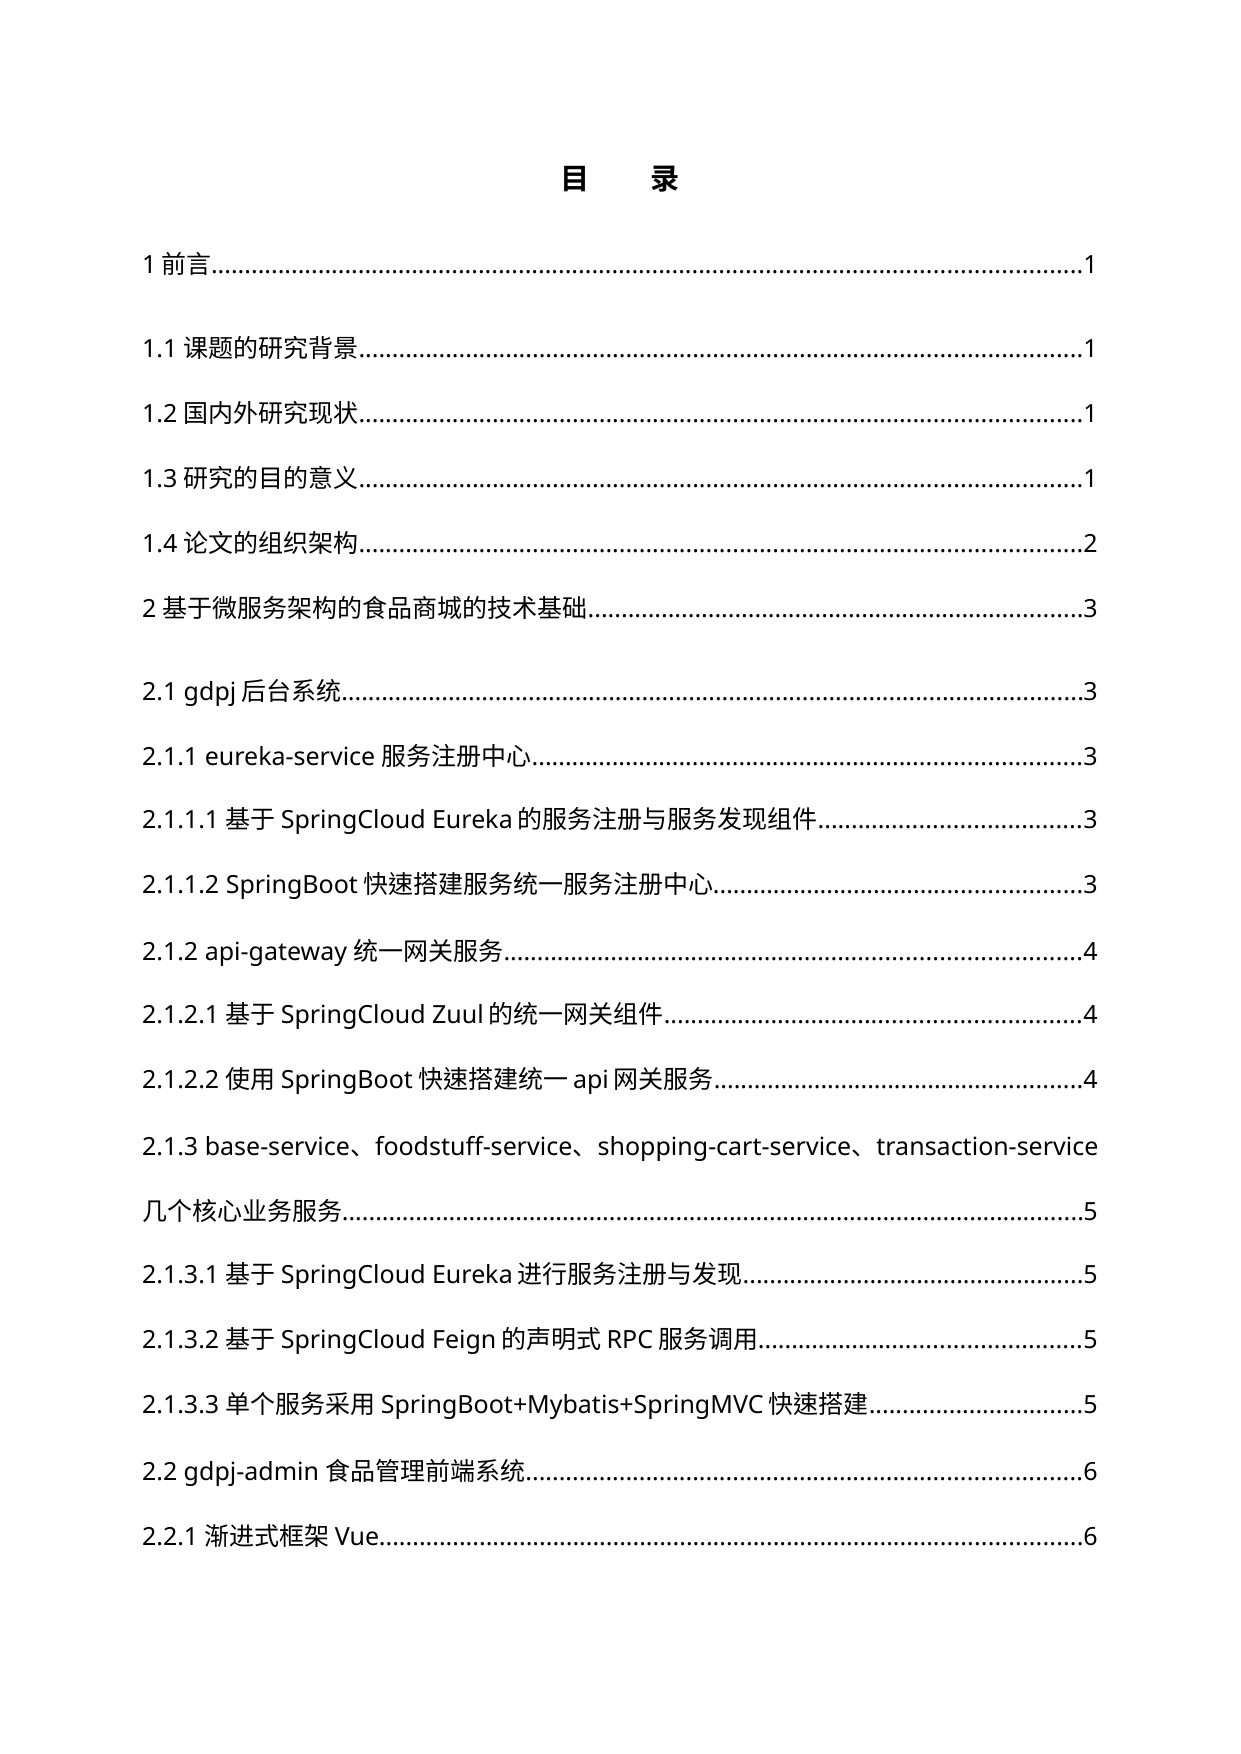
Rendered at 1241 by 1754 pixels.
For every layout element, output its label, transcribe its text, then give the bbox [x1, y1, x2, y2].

text 1.1 课题的研究背景 1 [142, 314, 1098, 379]
subtitle 目 录 [142, 146, 1098, 211]
text 2.1.3.1 基于SpringCloud Eureka进行服务注册与发现 5 [142, 1242, 1098, 1307]
text 2.1.2.1 基于SpringCloud Zuul的统一网关组件 4 [142, 982, 1098, 1047]
text 1.3 研究的目的意义 1 [142, 444, 1098, 509]
text 2.1.3.3 单个服务采用SpringBoot+Mybatis+SpringMVC快速搭建 5 [142, 1372, 1098, 1437]
text 1前言 1 [142, 231, 1098, 296]
text 2 基于微服务架构的食品商城的技术基础 3 [142, 574, 1098, 639]
text 1.4 论文的组织架构 2 [142, 509, 1098, 574]
text 2.1.1.2 SpringBoot快速搭建服务统一服务注册中心 3 [142, 852, 1098, 917]
text 2.1.3 base-service、foodstuff-service、shopping-cart-service、transaction-service几个核心业务服务 5 [142, 1112, 1098, 1242]
text 2.1 gdpj后台系统 3 [142, 657, 1098, 722]
text 1.2 国内外研究现状 1 [142, 379, 1098, 444]
text 2.1.2 api-gateway 统一网关服务 4 [142, 917, 1098, 982]
text 2.1.1.1 基于SpringCloud Eureka的服务注册与服务发现组件 3 [142, 787, 1098, 852]
text 2.1.3.2 基于SpringCloud Feign的声明式RPC服务调用 5 [142, 1307, 1098, 1372]
text 2.1.2.2 使用SpringBoot快速搭建统一api网关服务 4 [142, 1047, 1098, 1112]
text 2.2 gdpj-admin 食品管理前端系统 6 [142, 1437, 1098, 1502]
text 2.2.1 渐进式框架Vue 6 [142, 1502, 1098, 1567]
text 2.1.1 eureka-service 服务注册中心 3 [142, 722, 1098, 787]
